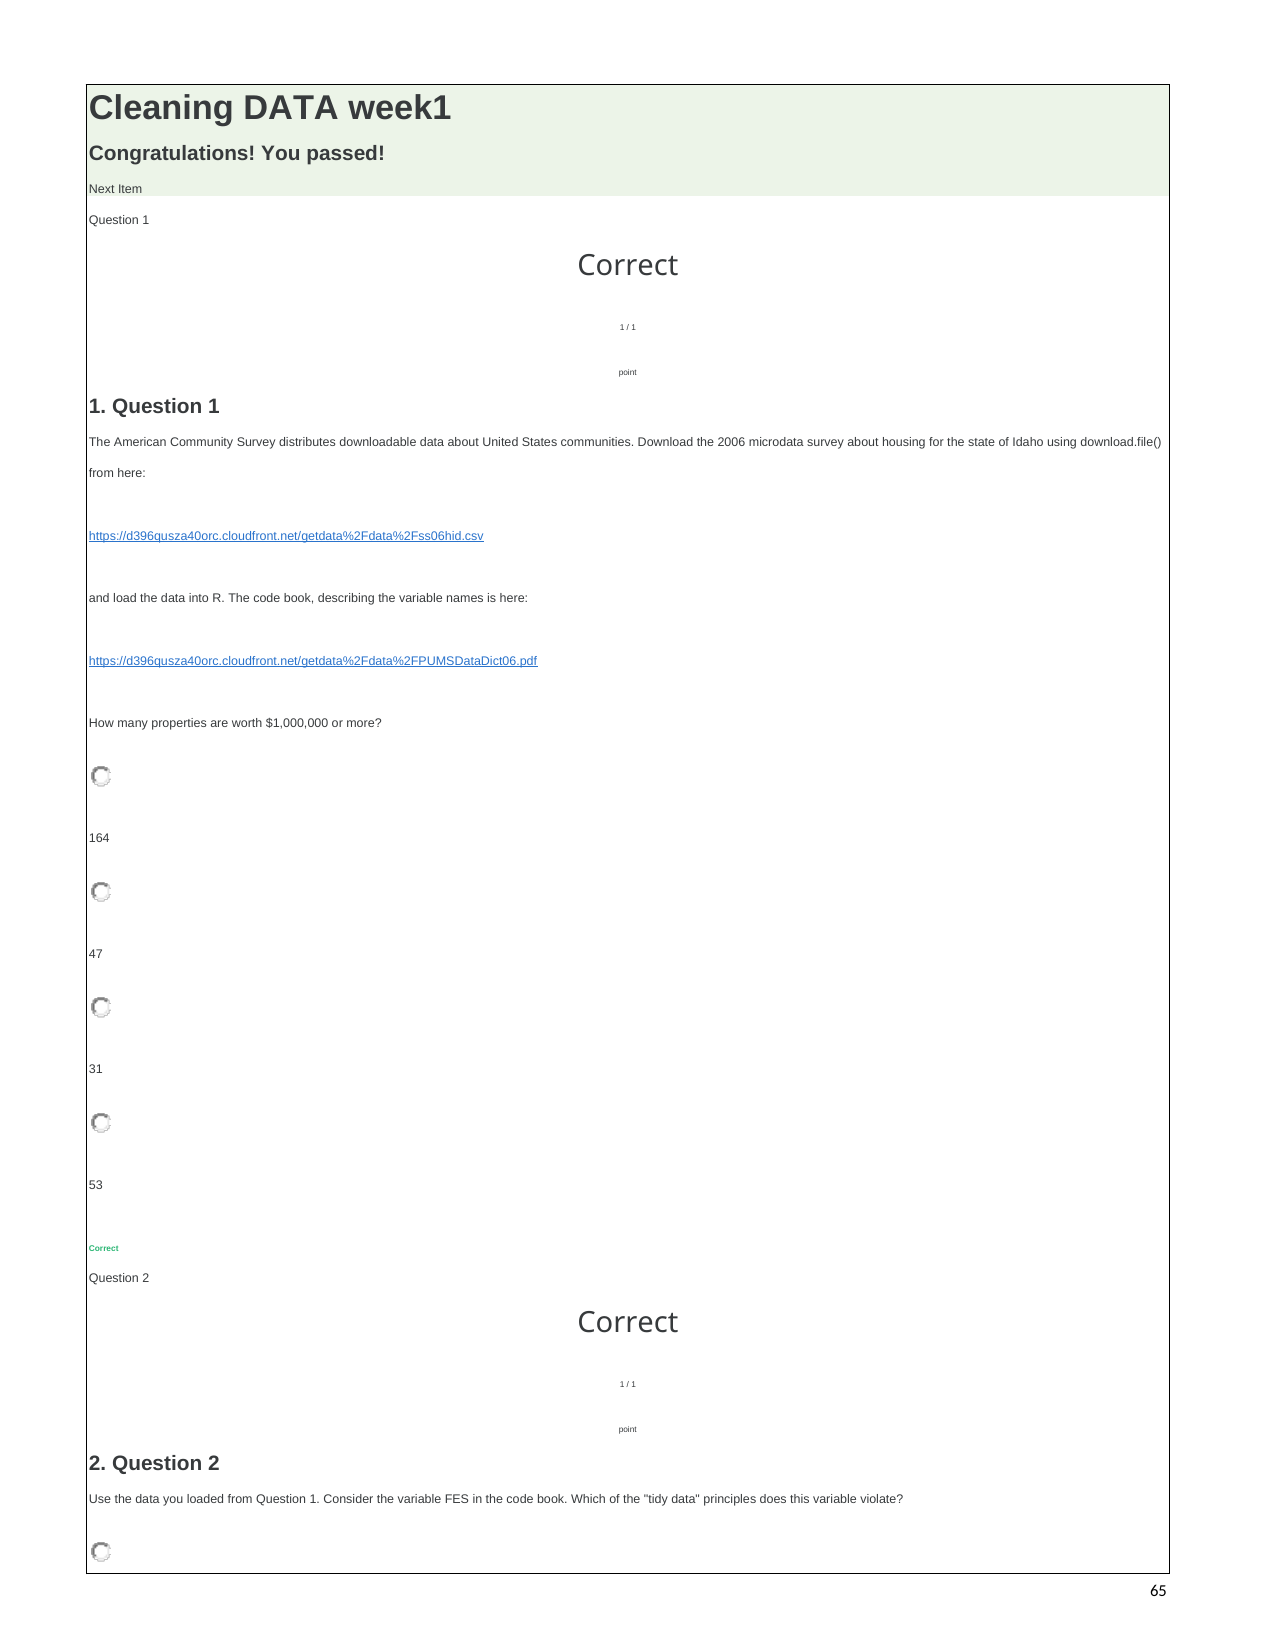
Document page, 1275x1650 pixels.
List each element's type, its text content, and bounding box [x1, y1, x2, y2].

text 53 [87, 1157, 1169, 1192]
text Correct [87, 1298, 1169, 1341]
text Cleaning DATA week1 Congratulations! You passed! [87, 85, 1169, 164]
text Next Item [87, 178, 1169, 196]
text Question 1 [87, 209, 1169, 227]
text Correct [87, 241, 1169, 284]
text point [87, 346, 1169, 377]
text 1 / 1 [87, 301, 1169, 332]
text https://d396qusza40orc.cloudfront.net/getdata%2Fdata%2Fss06hid.csv [87, 508, 1169, 542]
text point [87, 1402, 1169, 1434]
text 31 [87, 1042, 1169, 1076]
subtitle 2. Question 2 [87, 1447, 1169, 1474]
text 47 [87, 926, 1169, 961]
text 164 [87, 811, 1169, 845]
text https://d396qusza40orc.cloudfront.net/getdata%2Fdata%2FPUMSDataDict06.pdf [87, 633, 1169, 667]
text and load the data into R. The code book, describing the variable names is here: [87, 571, 1169, 605]
text The American Community Survey distributes downloadable data about United States communities. Download the 2006 microdata survey about housing for the state of Idaho using download.file() from here: [89, 417, 1167, 480]
subtitle 1. Question 1 [87, 390, 1169, 417]
text 1 / 1 [87, 1358, 1169, 1389]
text Question 2 [87, 1267, 1169, 1285]
text Correct [87, 1218, 1169, 1254]
text Use the data you loaded from Question 1. Consider the variable FES in the code book. Which of the "tidy data" principles does this variable violate? [89, 1474, 1167, 1506]
text How many properties are worth $1,000,000 or more? [87, 696, 1169, 730]
